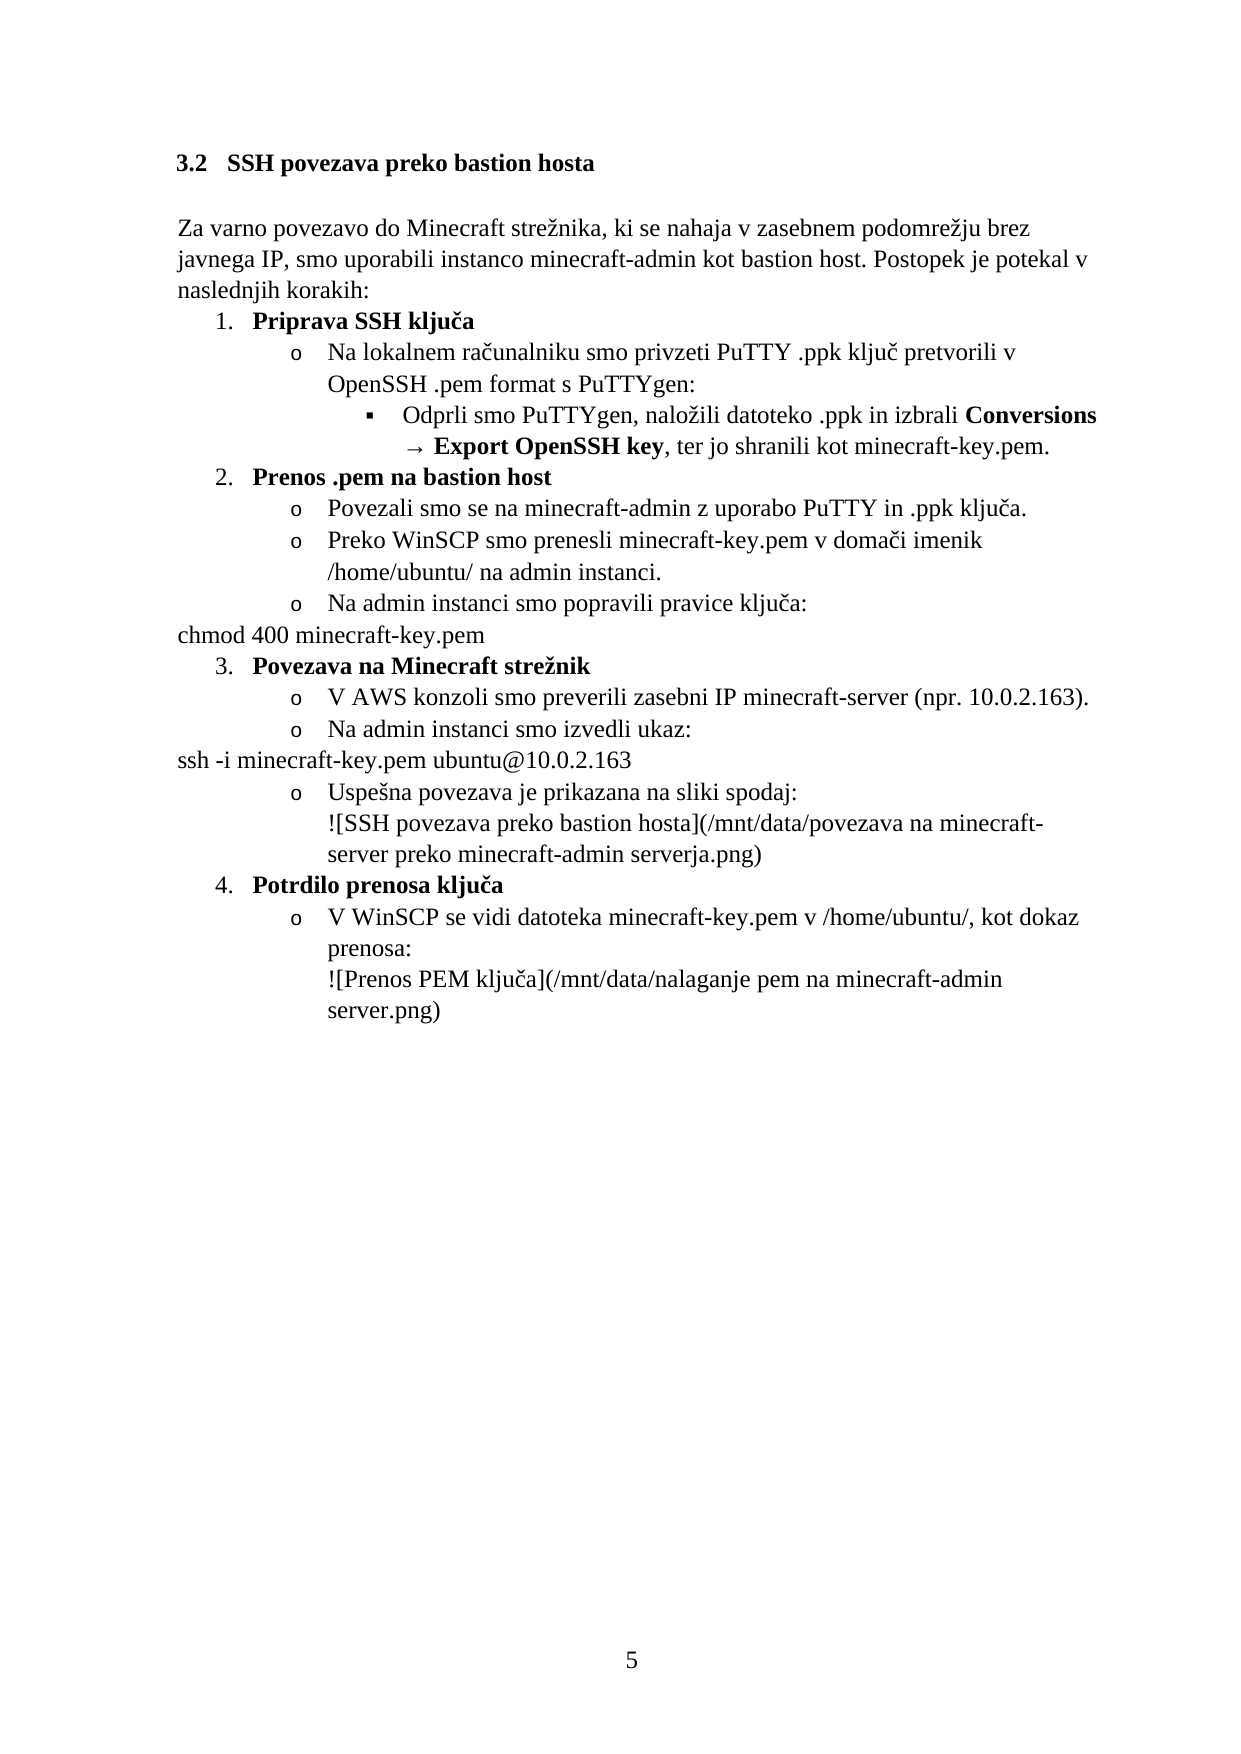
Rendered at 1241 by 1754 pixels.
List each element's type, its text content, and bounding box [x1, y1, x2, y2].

list Potrdilo prenosa ključa [215, 871, 1100, 899]
list Uspešna povezava je prikazana na sliki spodaj: ![SSH povezava preko bastion hosta](/mnt/data/povezava na minecraft-server preko minecraft-admin serverja.png) [290, 777, 1100, 868]
list Na lokalnem računalniku smo privzeti PuTTY .ppk ključ pretvorili v OpenSSH .pem format s PuTTYgen: [290, 337, 1100, 398]
text Za varno povezavo do Minecraft strežnika, ki se nahaja v zasebnem podomrežju brez javnega IP, smo uporabili instanco minecraft-admin kot bastion host. Postopek je potekal v naslednjih korakih: [177, 213, 1100, 304]
list Povezava na Minecraft strežnik [215, 651, 1100, 679]
list Preko WinSCP smo prenesli minecraft-key.pem v domači imenik /home/ubuntu/ na admin instanci. [290, 525, 1100, 586]
list Na admin instanci smo popravili pravice ključa: [290, 588, 1100, 617]
list V AWS konzoli smo preverili zasebni IP minecraft-server (npr. 10.0.2.163). [290, 682, 1100, 711]
text chmod 400 minecraft-key.pem [177, 620, 1100, 648]
list Odprli smo PuTTYgen, naložili datoteko .ppk in izbrali Conversions → Export OpenSSH key, ter jo shranili kot minecraft-key.pem. [365, 400, 1100, 460]
list Priprava SSH ključa [215, 306, 1100, 335]
list Na admin instanci smo izvedli ukaz: [290, 714, 1100, 743]
list V WinSCP se vidi datoteka minecraft-key.pem v /home/ubuntu/, kot dokaz prenosa: ![Prenos PEM ključa](/mnt/data/nalaganje pem na minecraft-admin server.png) [290, 902, 1100, 1024]
subtitle SSH povezava preko bastion hosta [176, 148, 1100, 176]
list Prenos .pem na bastion host [215, 462, 1100, 491]
list Povezali smo se na minecraft-admin z uporabo PuTTY in .ppk ključa. [290, 493, 1100, 523]
text ssh -i minecraft-key.pem ubuntu@10.0.2.163 [177, 746, 1100, 774]
